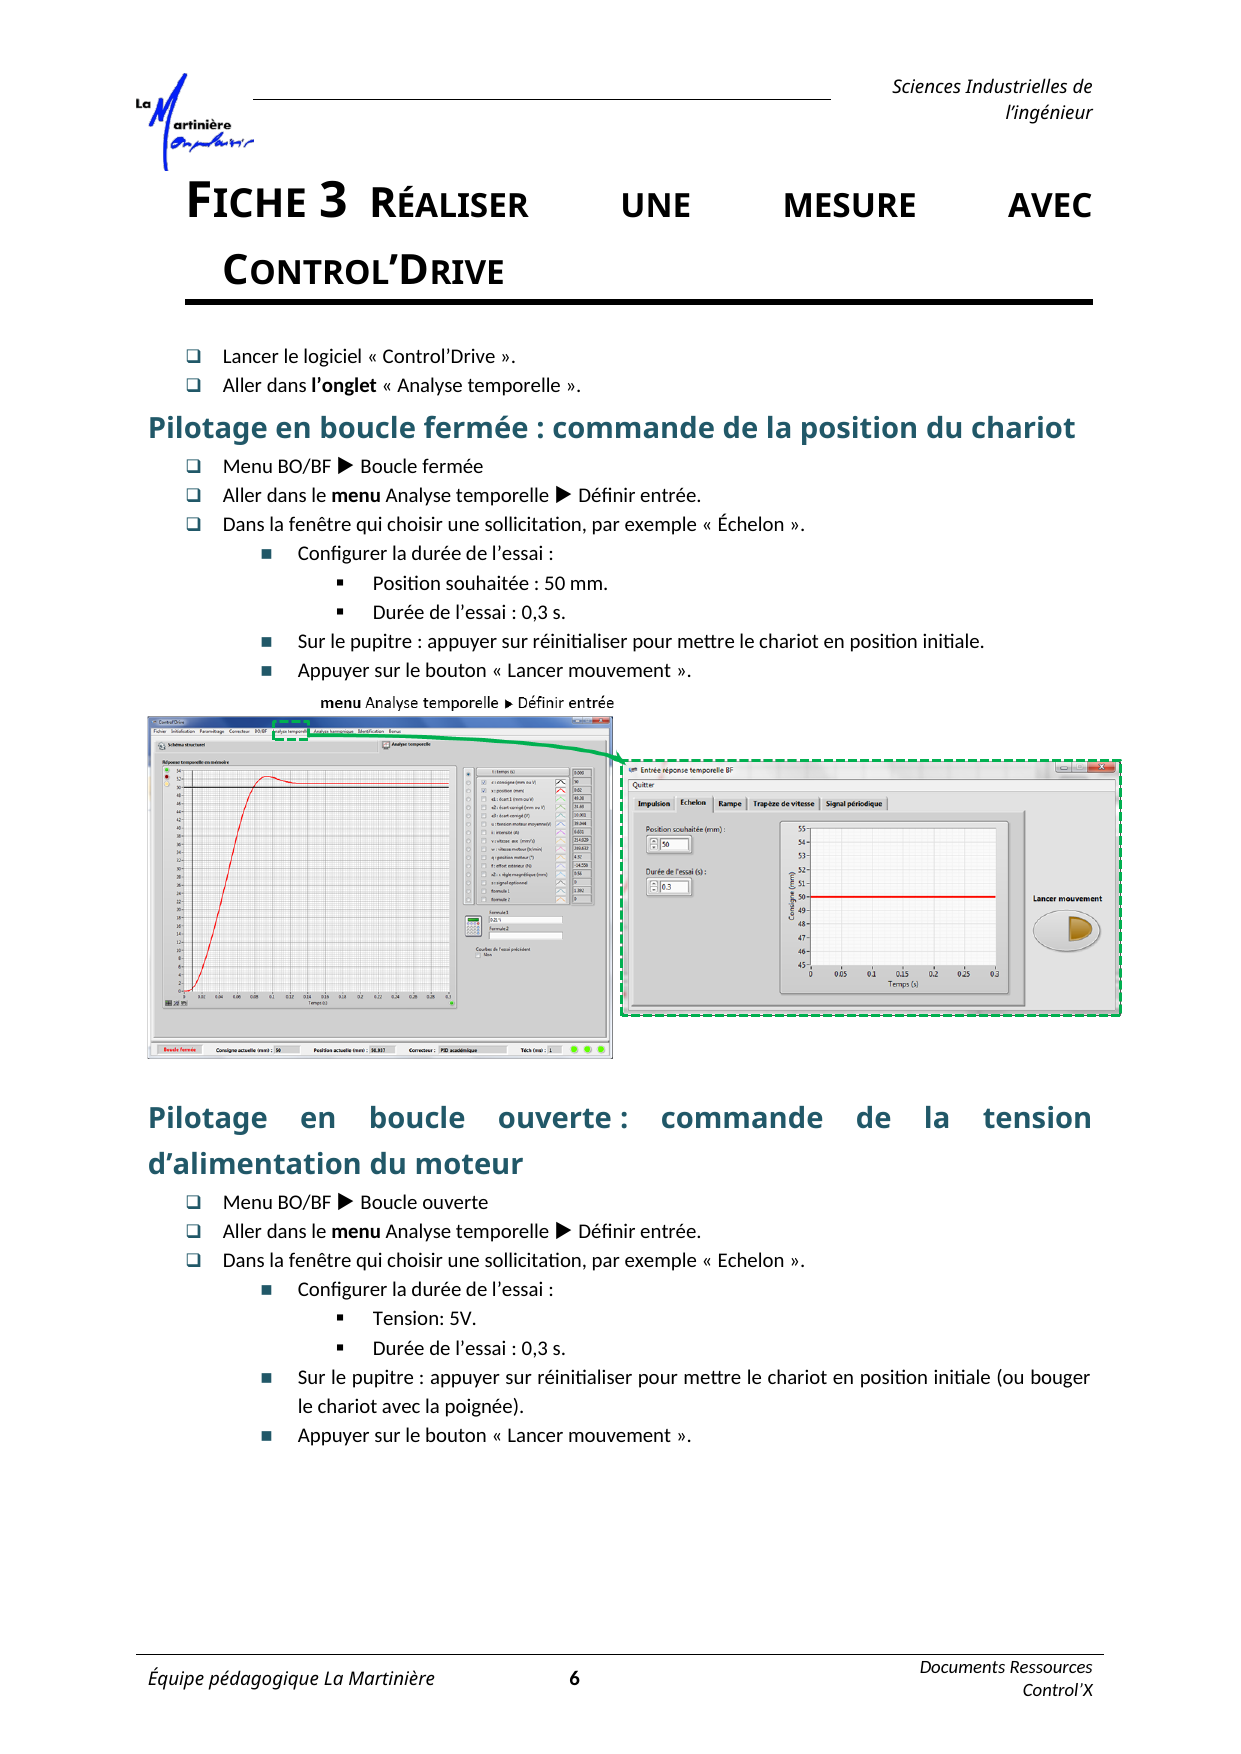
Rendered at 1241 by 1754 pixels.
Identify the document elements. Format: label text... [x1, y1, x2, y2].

list Configurer la durée de l’essai : [260, 541, 1093, 566]
list Menu BO/BF Boucle fermée [185, 453, 1093, 478]
list Tension: 5V. [335, 1306, 1093, 1331]
list Aller dans le menu Analyse temporelle Définir entrée. [185, 482, 1093, 508]
list Dans la fenêtre qui choisir une sollicitation, par exemple « Échelon ». [185, 511, 1093, 537]
list Menu BO/BF Boucle ouverte [185, 1189, 1093, 1214]
list Aller dans le menu Analyse temporelle Définir entrée. [185, 1218, 1093, 1243]
list Dans la fenêtre qui choisir une sollicitation, par exemple « Echelon ». [185, 1247, 1093, 1273]
list Appuyer sur le bouton « Lancer mouvement ». [260, 657, 1093, 683]
picture [147, 686, 1122, 1059]
list Configurer la durée de l’essai : [260, 1276, 1093, 1302]
subtitle Réaliser une mesure avec Control’Drive [185, 163, 1093, 299]
list Sur le pupitre : appuyer sur réinitialiser pour mettre le chariot en position initiale (ou bouger le chariot avec la poignée). [260, 1364, 1093, 1418]
list Durée de l’essai : 0,3 s. [335, 1335, 1093, 1360]
list Appuyer sur le bouton « Lancer mouvement ». [260, 1422, 1093, 1448]
list Lancer le logiciel « Control’Drive ». [185, 343, 1093, 368]
list Sur le pupitre : appuyer sur réinitialiser pour mettre le chariot en position initiale. [260, 628, 1093, 653]
list Aller dans l’onglet « Analyse temporelle ». [185, 372, 1093, 397]
picture [136, 73, 254, 171]
list Durée de l’essai : 0,3 s. [335, 599, 1093, 624]
subtitle Pilotage en boucle fermée : commande de la position du chariot [148, 407, 1093, 447]
list Position souhaitée : 50 mm. [335, 570, 1093, 595]
subtitle Pilotage en boucle ouverte : commande de la tension d’alimentation du moteur [148, 1098, 1093, 1183]
